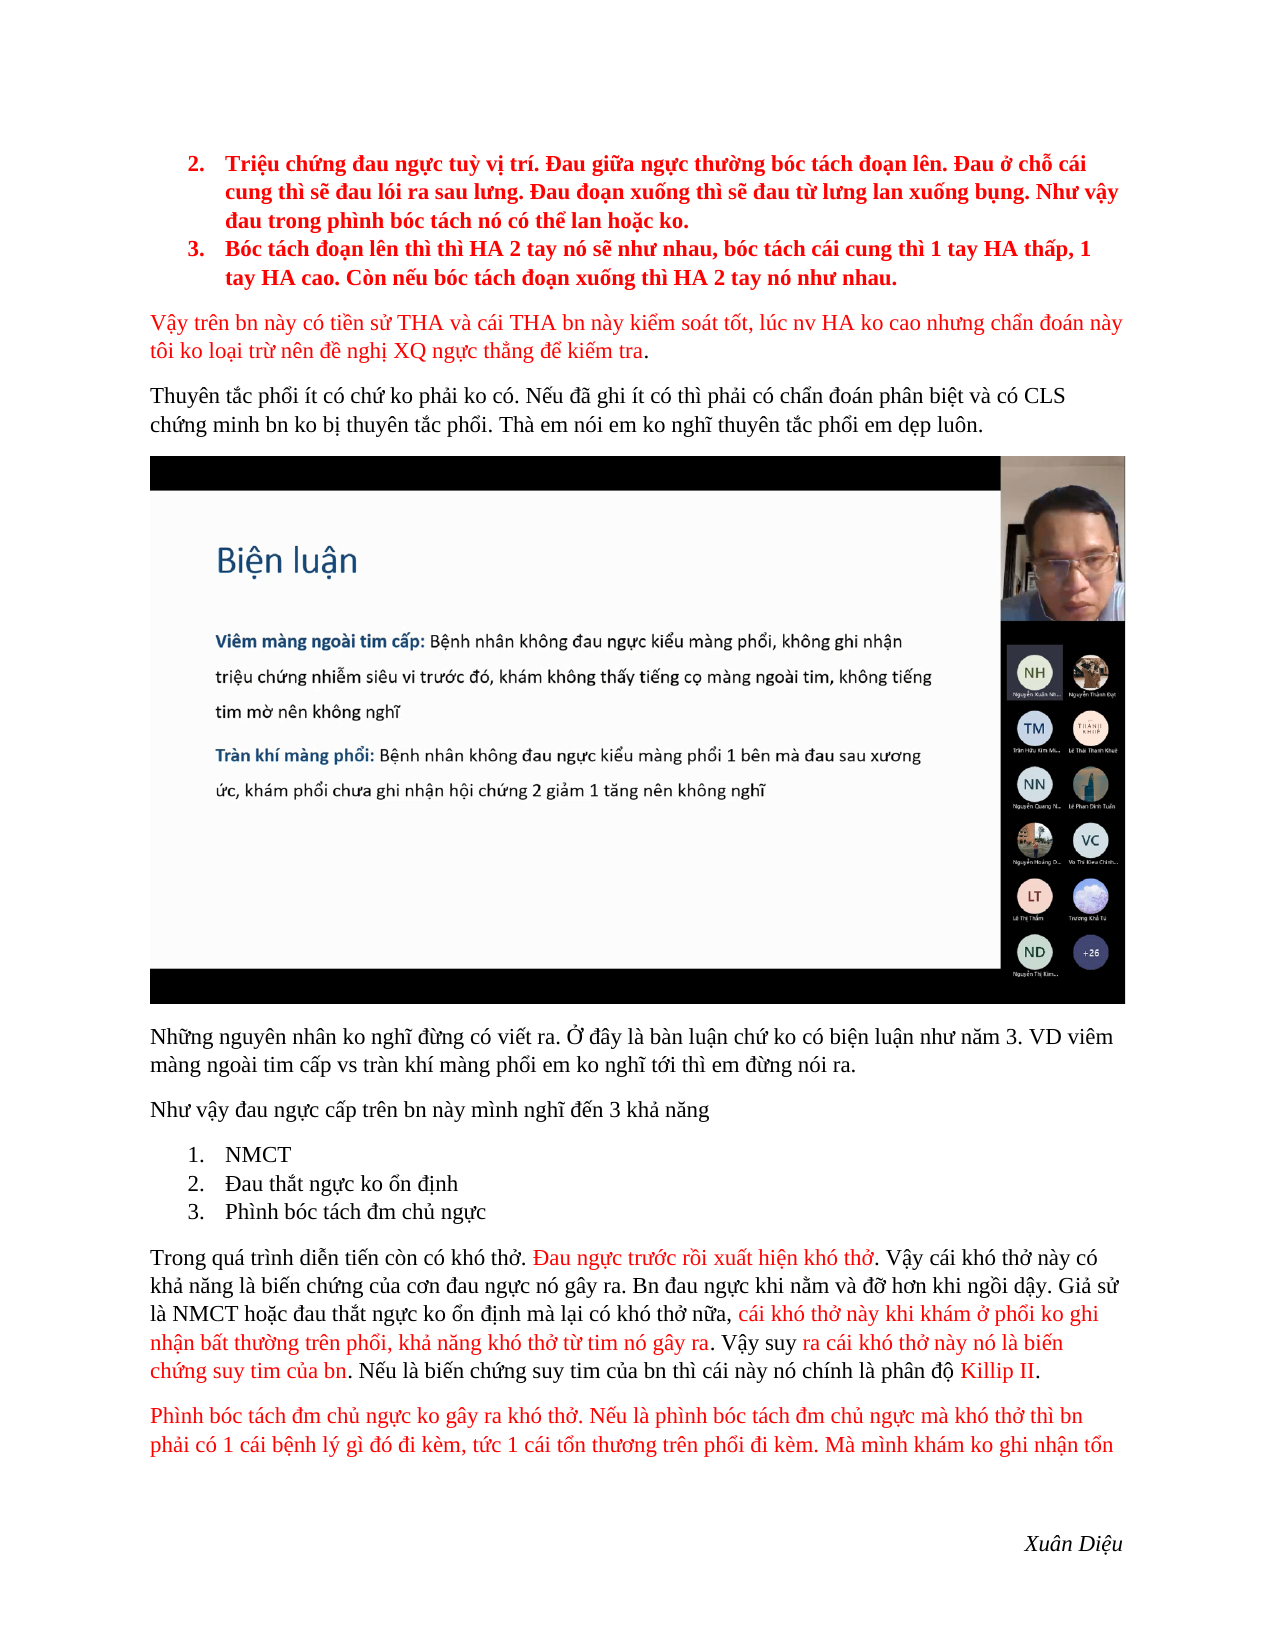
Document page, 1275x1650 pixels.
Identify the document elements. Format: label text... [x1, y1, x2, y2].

text Những nguyên nhân ko nghĩ đừng có viết ra. Ở đây là bàn luận chứ ko có biện luận như năm 3. VD viêm màng ngoài tim cấp vs tràn khí màng phổi em ko nghĩ tới thì em đừng nói ra. [150, 1023, 1125, 1078]
text Trong quá trình diễn tiến còn có khó thở. Đau ngực trước rồi xuất hiện khó thở. Vậy cái khó thở này có khả năng là biến chứng của cơn đau ngực nó gây ra. Bn đau ngực khi nằm và đỡ hơn khi ngồi dậy. Giả sử là NMCT hoặc đau thắt ngực ko ổn định mà lại có khó thở nữa, cái khó thở này khi khám ở phổi ko ghi nhận bất thường trên phổi, khả năng khó thở từ tim nó gây ra. Vậy suy ra cái khó thở này nó là biến chứng suy tim của bn. Nếu là biến chứng suy tim của bn thì cái này nó chính là phân độ Killip II. [150, 1243, 1125, 1384]
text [150, 1402, 1125, 1457]
list Triệu chứng đau ngực tuỳ vị trí. Đau giữa ngực thường bóc tách đoạn lên. Đau ở chỗ cái cung thì sẽ đau lói ra sau lưng. Đau đoạn xuống thì sẽ đau từ lưng lan xuống bụng. Như vậy đau trong phình bóc tách nó có thể lan hoặc ko. [187, 150, 1125, 233]
list Đau thắt ngực ko ổn định [187, 1170, 1125, 1196]
text Vậy trên bn này có tiền sử THA và cái THA bn này kiểm soát tốt, lúc nv HA ko cao nhưng chẩn đoán này tôi ko loại trừ nên đề nghị XQ ngực thẳng để kiếm tra. [150, 309, 1125, 364]
list NMCT [187, 1142, 1125, 1168]
text Thuyên tắc phổi ít có chứ ko phải ko có. Nếu đã ghi ít có thì phải có chẩn đoán phân biệt và có CLS chứng minh bn ko bị thuyên tắc phổi. Thà em nói em ko nghĩ thuyên tắc phổi em dẹp luôn. [150, 382, 1125, 437]
picture [150, 456, 1125, 1004]
list Bóc tách đoạn lên thì thì HA 2 tay nó sẽ như nhau, bóc tách cái cung thì 1 tay HA thấp, 1 tay HA cao. Còn nếu bóc tách đoạn xuống thì HA 2 tay nó như nhau. [187, 235, 1125, 290]
list Phình bóc tách đm chủ ngực [187, 1198, 1125, 1225]
text Như vậy đau ngực cấp trên bn này mình nghĩ đến 3 khả năng [150, 1096, 1125, 1123]
